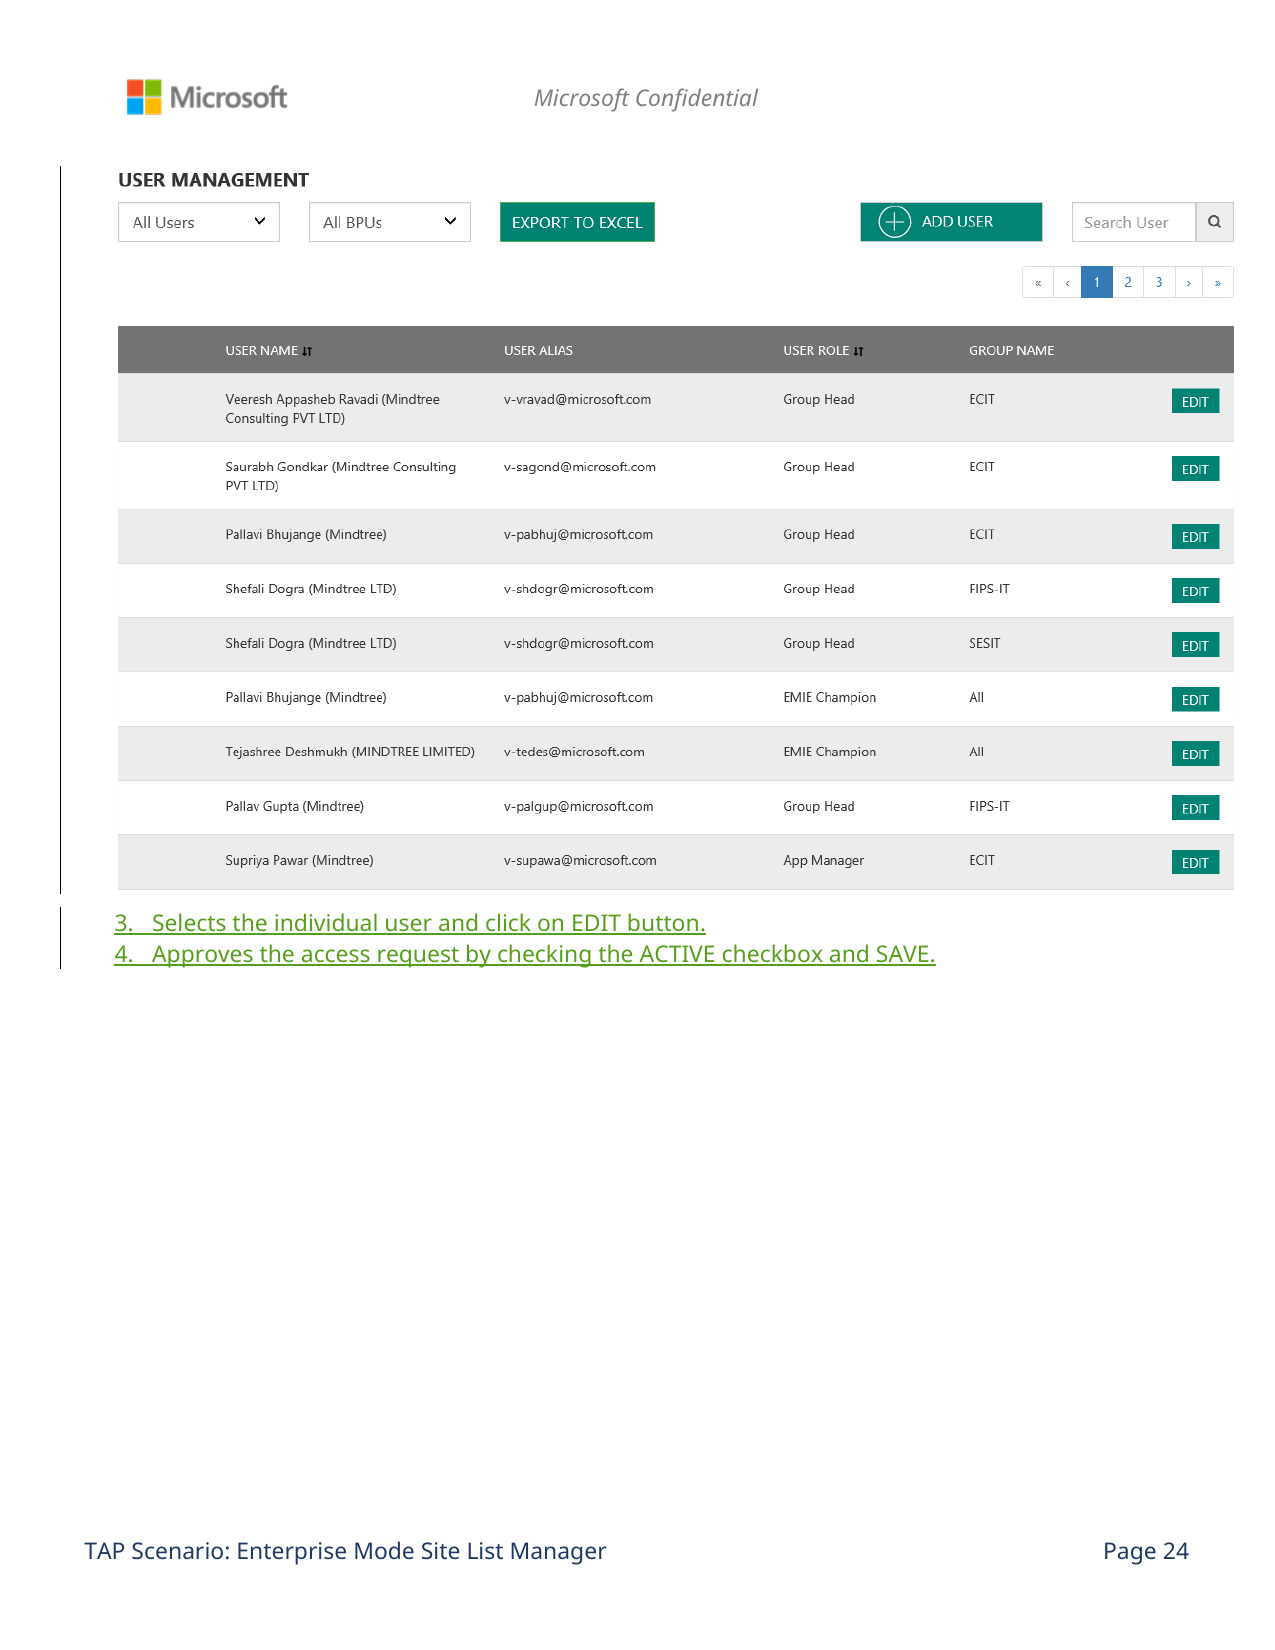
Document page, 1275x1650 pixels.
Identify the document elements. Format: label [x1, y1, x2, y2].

picture [105, 60, 308, 135]
picture [114, 166, 1240, 894]
